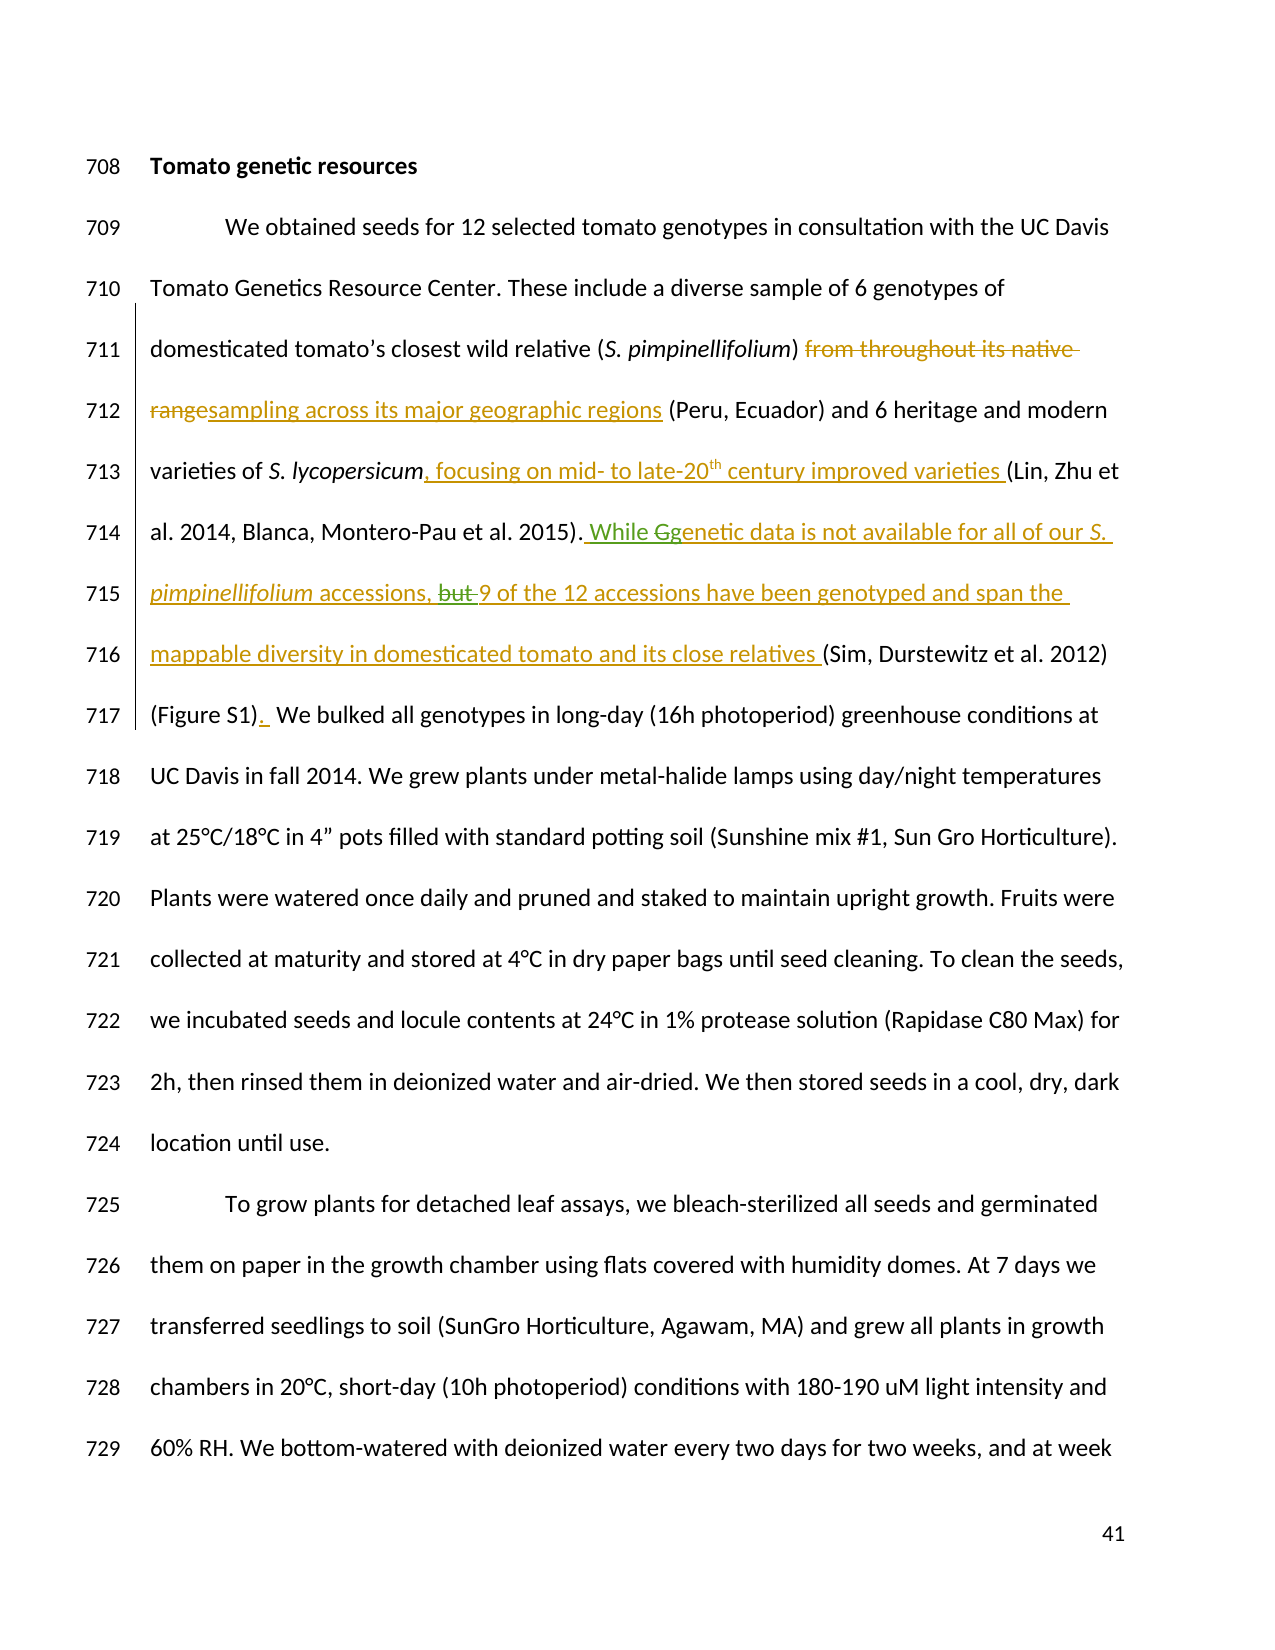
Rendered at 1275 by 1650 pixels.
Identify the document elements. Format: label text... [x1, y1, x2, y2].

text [150, 1188, 1125, 1462]
text We obtained seeds for 12 selected tomato genotypes in consultation with the UC Davis Tomato Genetics Resource Center. These include a diverse sample of 6 genotypes of domesticated tomato’s closest wild relative (S. pimpinellifolium) (Peru, Ecuador) and 6 heritage and modern varieties of S. lycopersicum(Lin, Zhu et al. 2014, Blanca, Montero-Pau et al. 2015).(Sim, Durstewitz et al. 2012) (Figure S1) We bulked all genotypes in long-day (16h photoperiod) greenhouse conditions at UC Davis in fall 2014. We grew plants under metal-halide lamps using day/night temperatures at 25°C/18°C in 4” pots filled with standard potting soil (Sunshine mix #1, Sun Gro Horticulture). Plants were watered once daily and pruned and staked to maintain upright growth. Fruits were collected at maturity and stored at 4°C in dry paper bags until seed cleaning. To clean the seeds, we incubated seeds and locule contents at 24°C in 1% protease solution (Rapidase C80 Max) for 2h, then rinsed them in deionized water and air-dried. We then stored seeds in a cool, dry, dark location until use. [150, 211, 1125, 1157]
text Tomato genetic resources [150, 150, 1125, 181]
